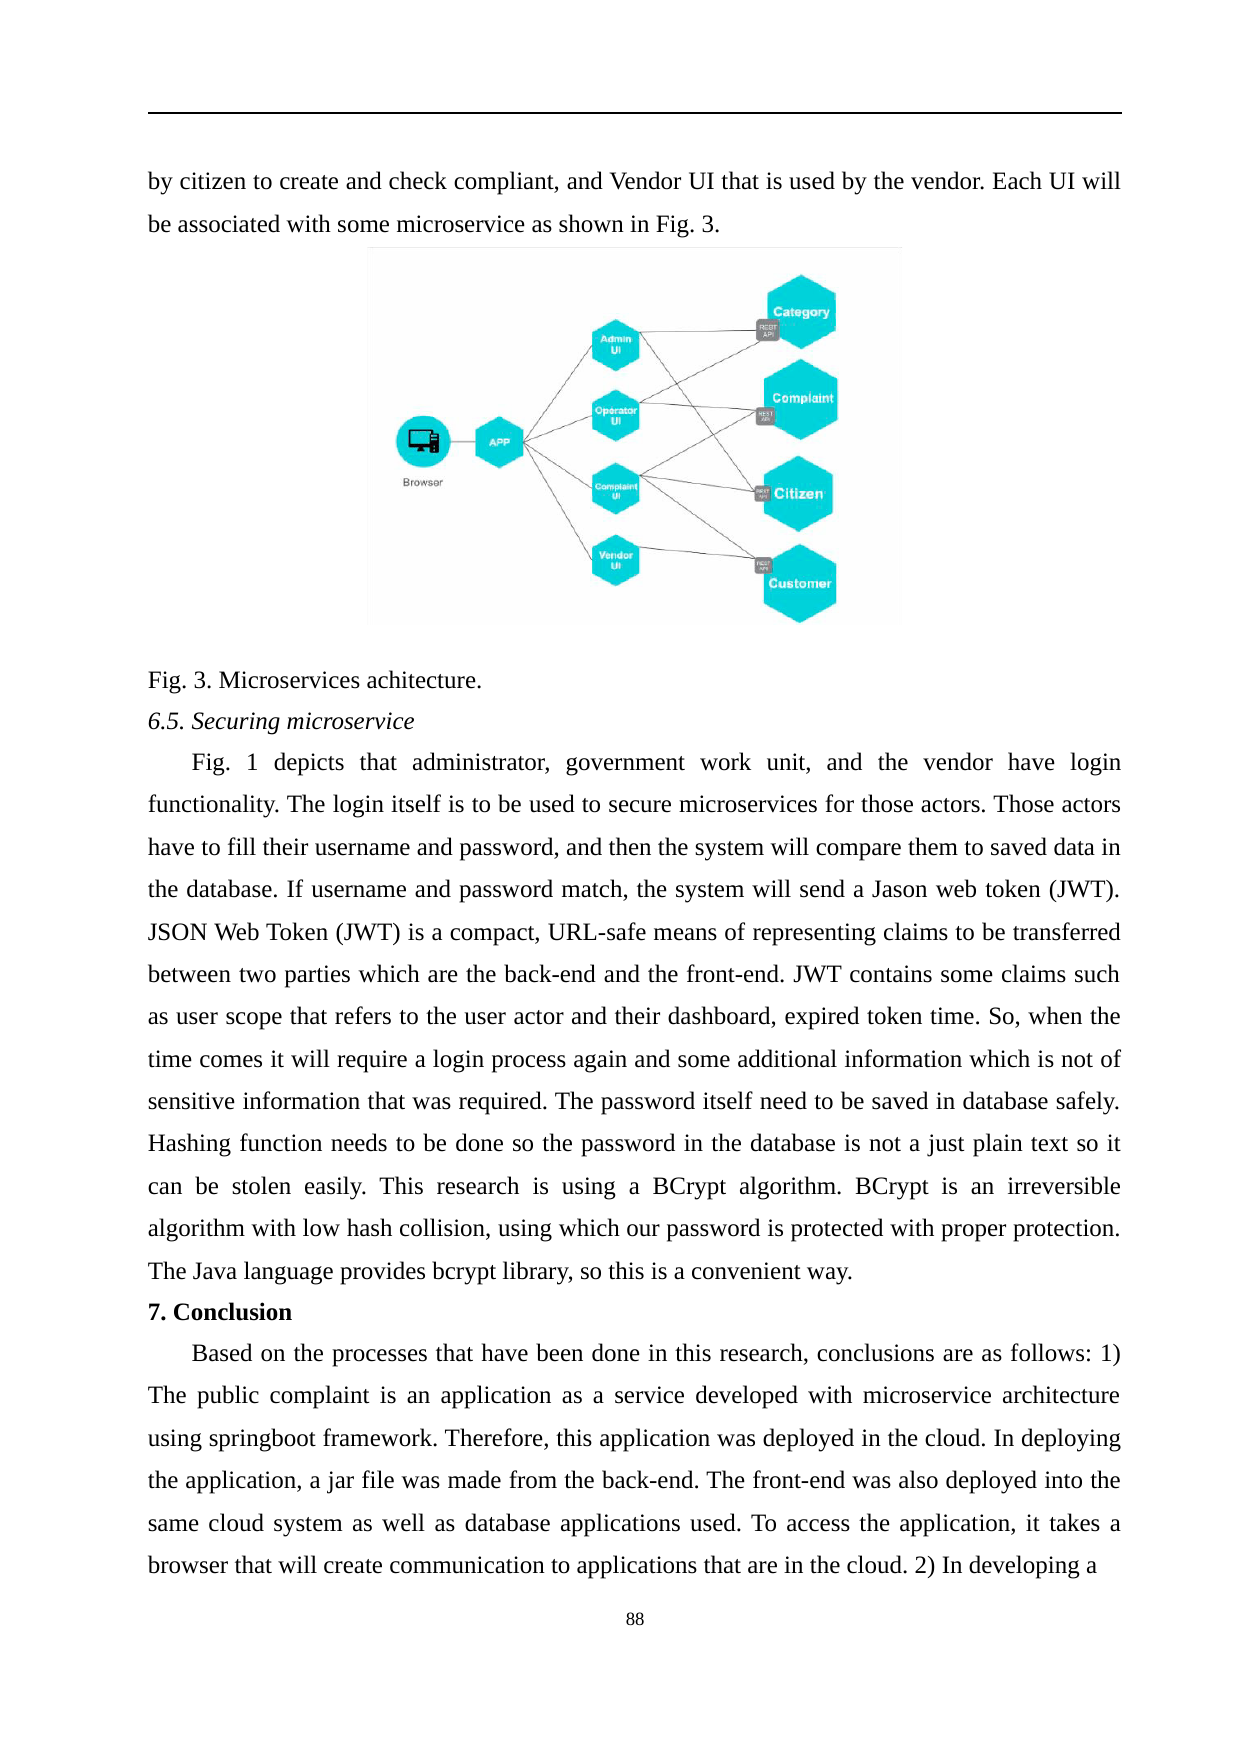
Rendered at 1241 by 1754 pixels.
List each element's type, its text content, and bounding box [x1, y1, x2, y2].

text Fig. 3. Microservices achitecture. [148, 662, 1122, 696]
text Based on the processes that have been done in this research, conclusions are as follows: 1) The public complaint is an application as a service developed with microservice architecture using springboot framework. Therefore, this application was deployed in the cloud. In deploying the application, a jar file was made from the back-end. The front-end was also deployed into the same cloud system as well as database applications used. To access the application, it takes a browser that will create communication to applications that are in the cloud. 2) In developing a [148, 1335, 1122, 1581]
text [148, 164, 1122, 240]
text 6.5. Securing microservice [148, 703, 1122, 737]
text Fig. 1 depicts that administrator, government work unit, and the vendor have login functionality. The login itself is to be used to secure microservices for those actors. Those actors have to fill their username and password, and then the system will compare them to saved data in the database. If username and password match, the system will send a Jason web token (JWT). JSON Web Token (JWT) is a compact, URL-safe means of representing claims to be transferred between two parties which are the back-end and the front-end. JWT contains some claims such as user scope that refers to the user actor and their dashboard, expired token time. So, when the time comes it will require a login process again and some additional information which is not of sensitive information that was required. The password itself need to be saved in database safely. Hashing function needs to be done so the password in the database is not a just plain text so it can be stolen easily. This research is using a BCrypt algorithm. BCrypt is an irreversible algorithm with low hash collision, using which our password is protected with proper protection. The Java language provides bcrypt library, so this is a convenient way. [148, 744, 1122, 1287]
text 7. Conclusion [148, 1294, 1122, 1328]
